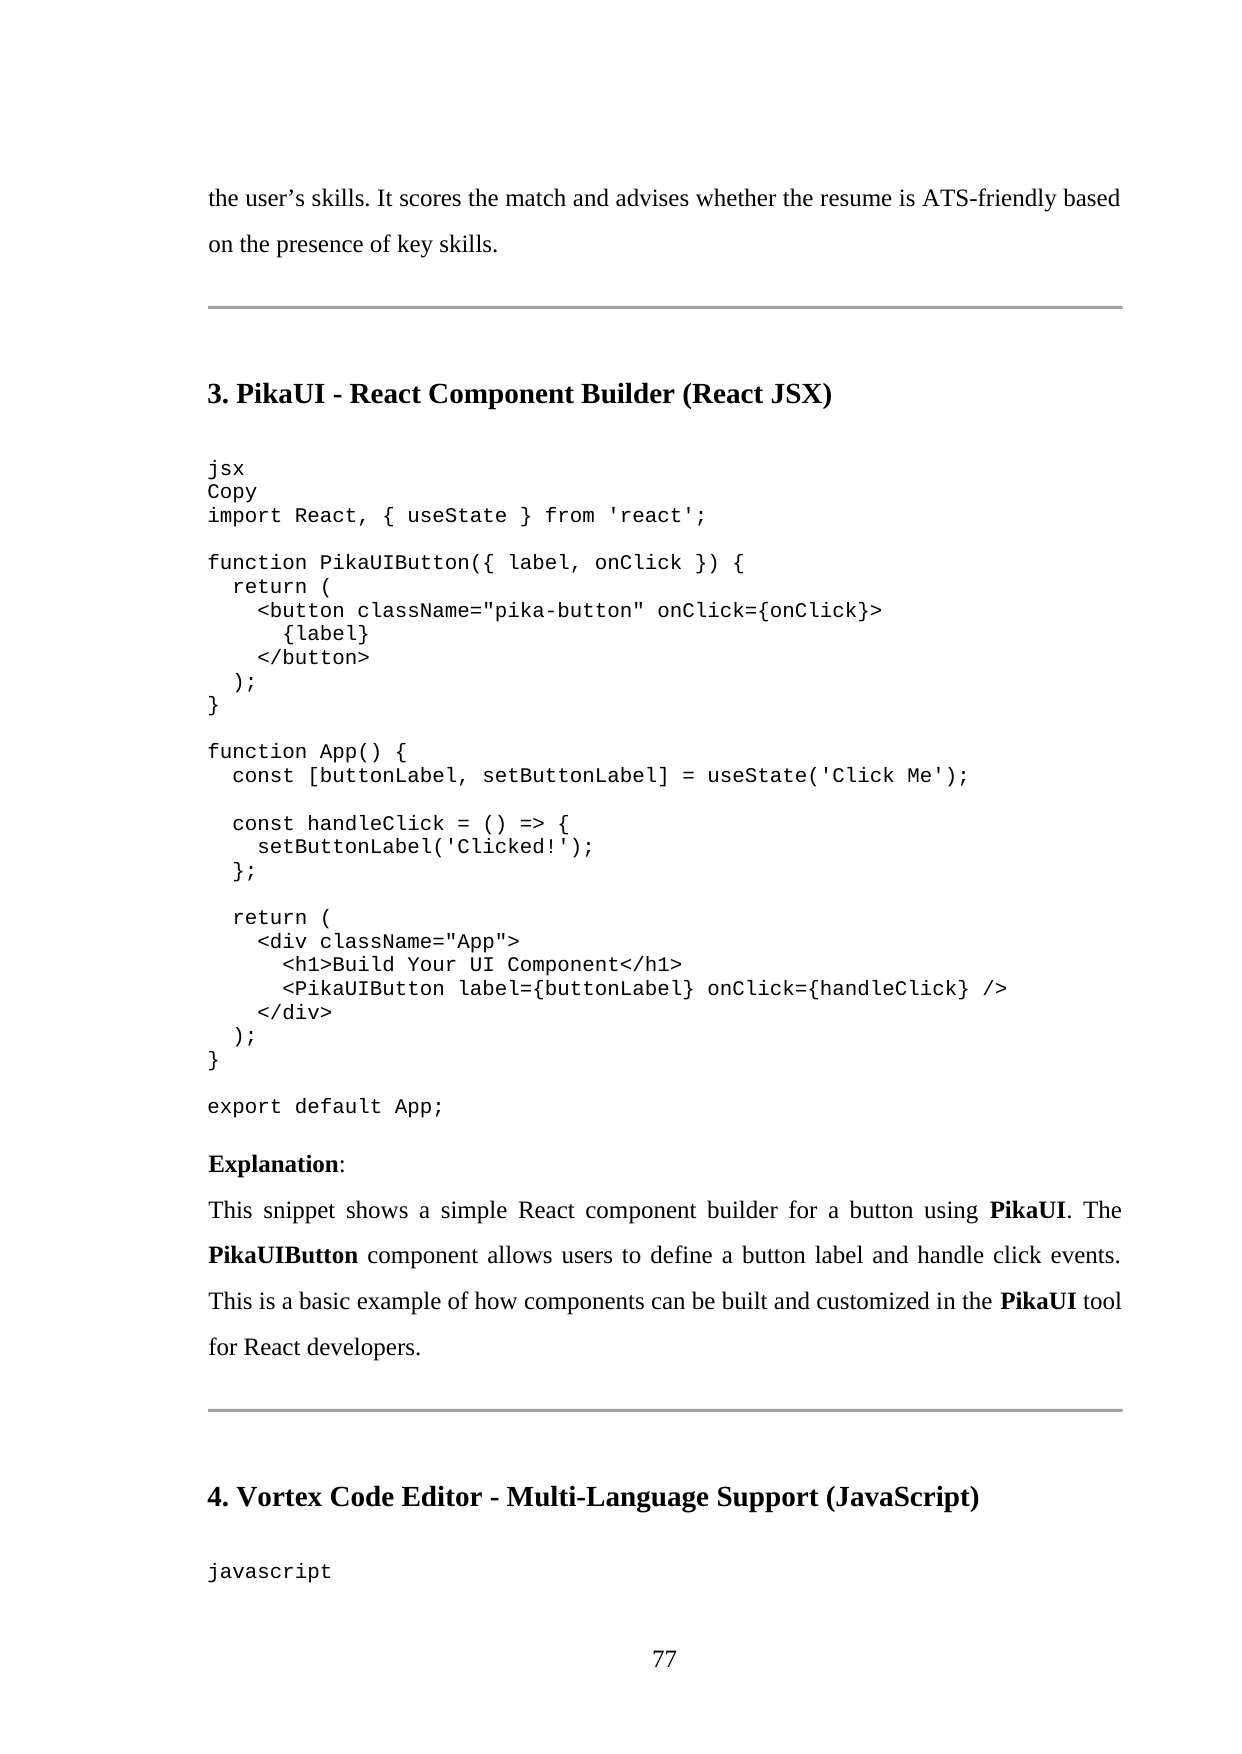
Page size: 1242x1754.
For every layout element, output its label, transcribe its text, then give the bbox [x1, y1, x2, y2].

text function PikaUIButton({ label, onClick }) { [207, 552, 1122, 576]
subtitle 4. Vortex Code Editor - Multi-Language Support (JavaScript) [207, 1479, 1122, 1513]
text const handleClick = () => { [207, 812, 1122, 836]
text setButtonLabel('Clicked!'); [207, 836, 1122, 860]
text return ( [207, 907, 1122, 931]
text }; [207, 860, 1122, 883]
text } [207, 1049, 1122, 1073]
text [208, 183, 1122, 257]
text export default App; [207, 1096, 1122, 1120]
text javascript [207, 1561, 1122, 1584]
text } [207, 694, 1122, 718]
text <PikaUIButton label={buttonLabel} onClick={handleClick} /> [207, 978, 1122, 1002]
text {label} [207, 623, 1122, 647]
text </button> [207, 647, 1122, 671]
text const [buttonLabel, setButtonLabel] = useState('Click Me'); [207, 765, 1122, 789]
text <button className="pika-button" onClick={onClick}> [207, 600, 1122, 623]
text <div className="App"> [207, 931, 1122, 954]
text return ( [207, 576, 1122, 600]
text jsx [207, 458, 1122, 481]
subtitle 3. PikaUI - React Component Builder (React JSX) [207, 376, 1122, 410]
text Explanation: This snippet shows a simple React component builder for a button using PikaUI. The PikaUIButton component allows users to define a button label and handle click events. This is a basic example of how components can be built and customized in the PikaUI tool for React developers. [208, 1149, 1122, 1360]
text <h1>Build Your UI Component</h1> [207, 954, 1122, 978]
text ); [207, 1025, 1122, 1049]
text Copy [207, 481, 1122, 505]
text function App() { [207, 742, 1122, 765]
text import React, { useState } from 'react'; [207, 505, 1122, 529]
text ); [207, 671, 1122, 694]
text </div> [207, 1002, 1122, 1025]
